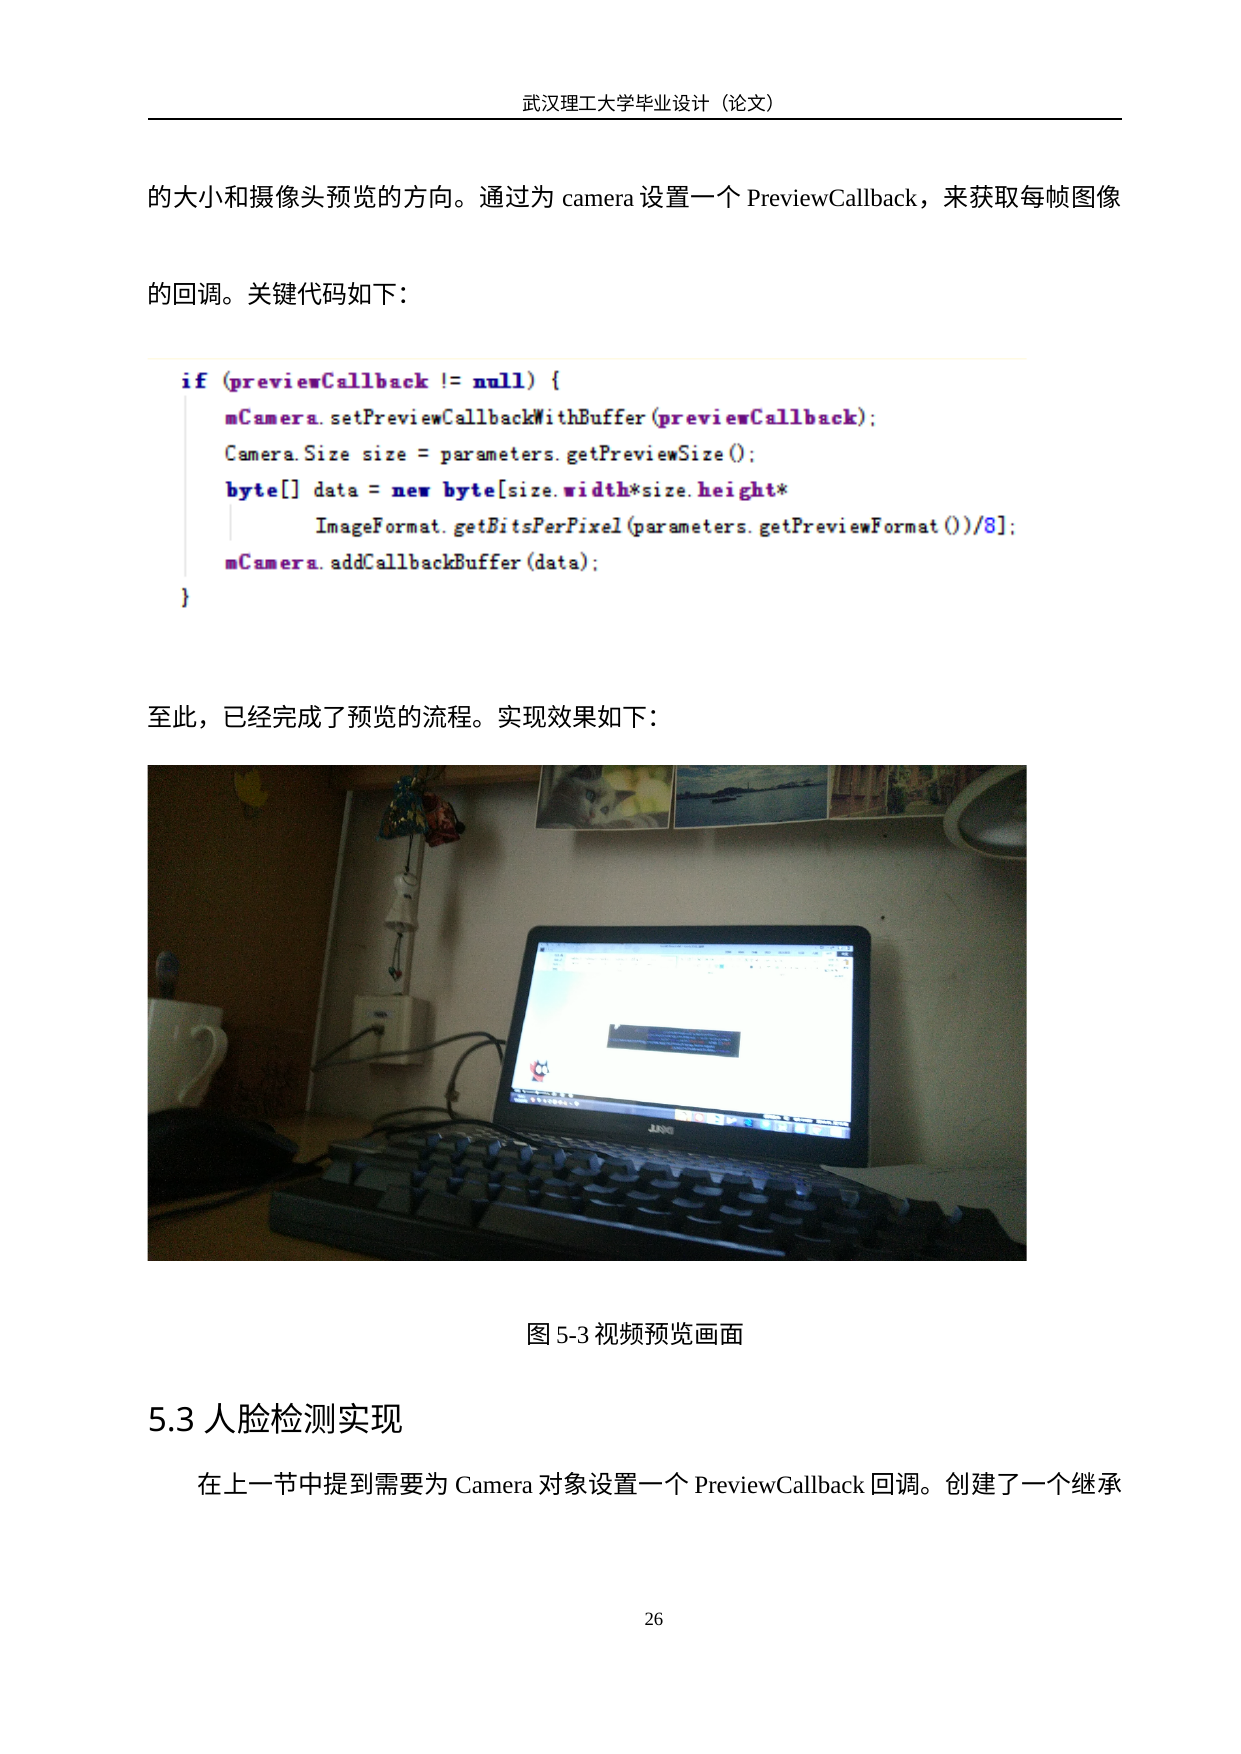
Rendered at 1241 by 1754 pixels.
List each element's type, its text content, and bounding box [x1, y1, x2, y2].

text 图5-3视频预览画面 [148, 1300, 1122, 1365]
picture [147, 358, 1027, 621]
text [148, 1450, 1122, 1515]
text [148, 163, 1122, 325]
picture [147, 765, 1027, 1261]
subtitle 5.3 人脸检测实现 [148, 1384, 1122, 1449]
text 至此，已经完成了预览的流程。实现效果如下： [148, 683, 1122, 748]
